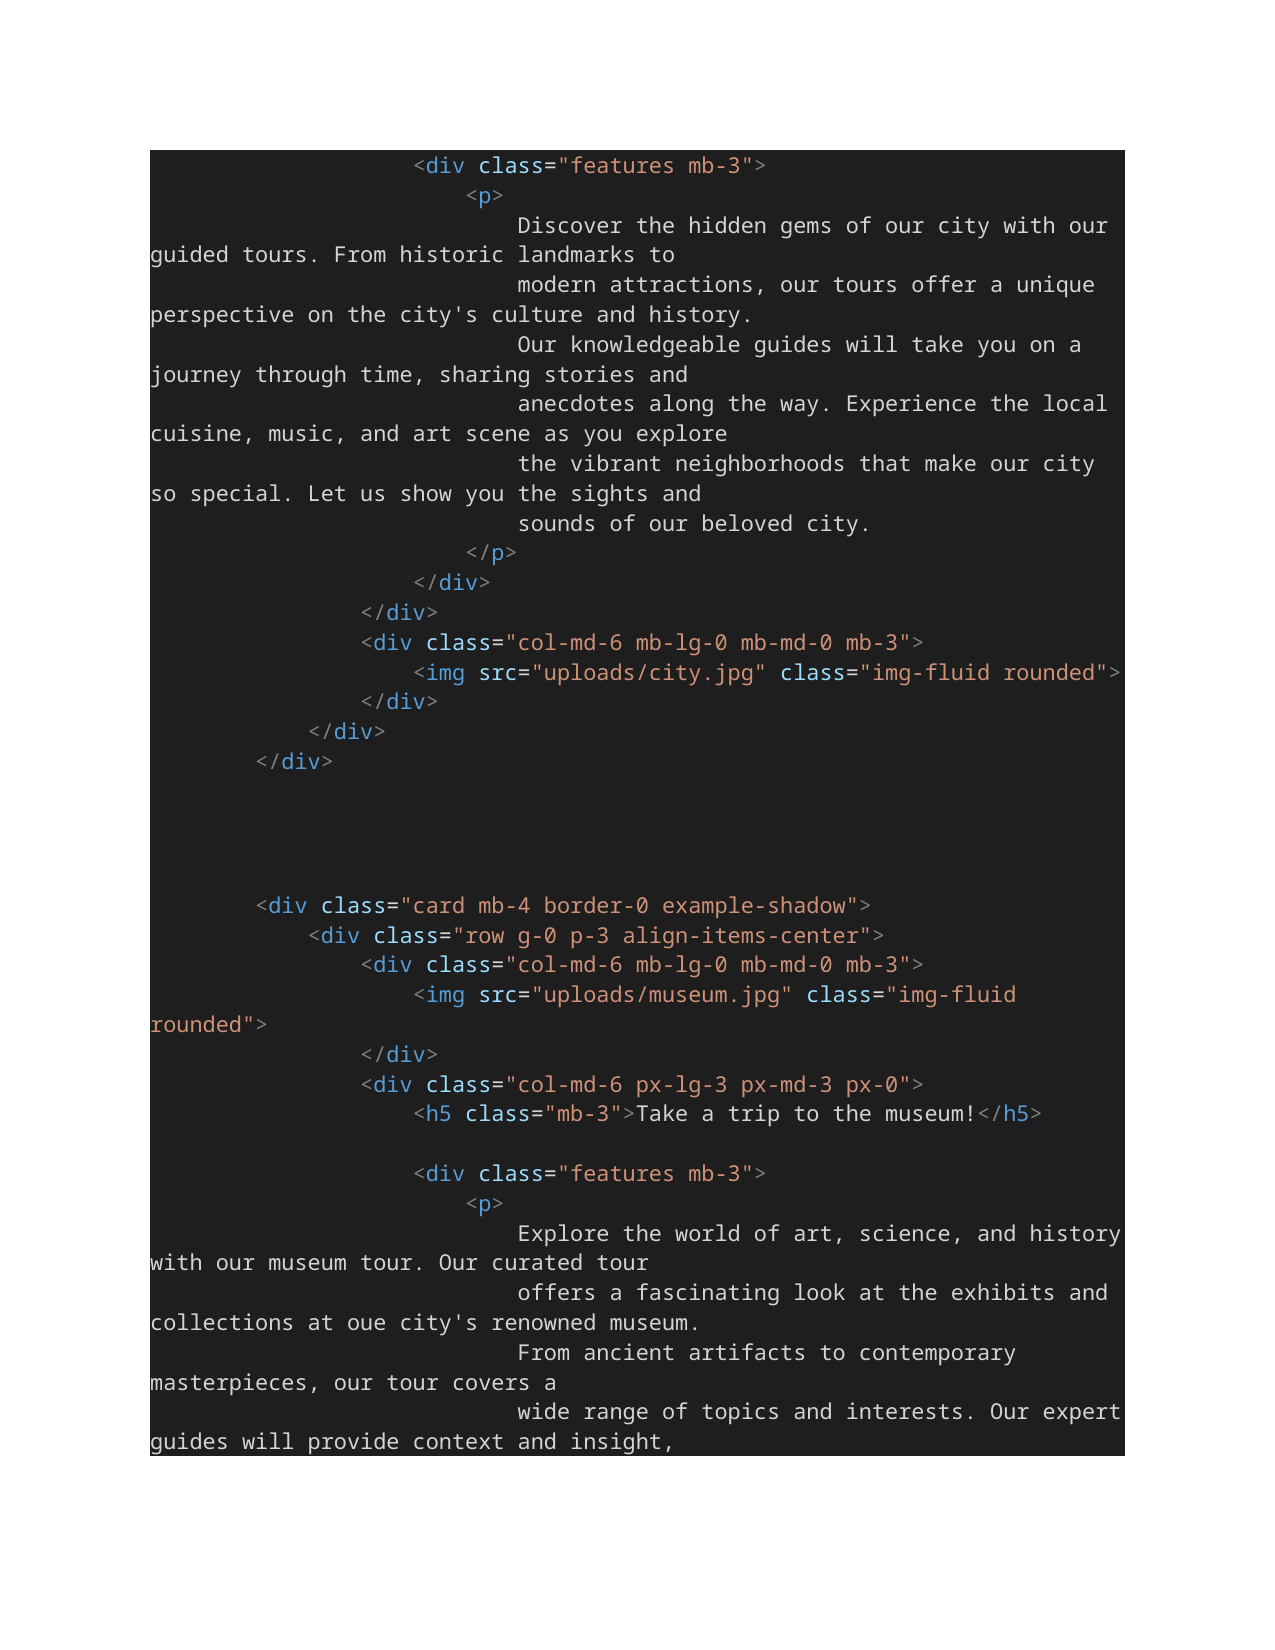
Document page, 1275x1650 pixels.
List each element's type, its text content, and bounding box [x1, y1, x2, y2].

text Explore the world of art, science, and history with our museum tour. Our curated tour [150, 1218, 1125, 1277]
text Our knowledgeable guides will take you on a journey through time, sharing stories and [150, 329, 1125, 388]
text the vibrant neighborhoods that make our city so special. Let us show you the sights and [150, 448, 1125, 507]
text </div> [150, 716, 1125, 746]
text <div class="row g-0 p-3 align-items-center"> [150, 920, 1125, 949]
text </div> [150, 1039, 1125, 1069]
text sounds of our beloved city. [150, 507, 1125, 537]
text </p> [150, 537, 1125, 567]
text <p> [150, 1188, 1125, 1218]
text <div class="col-md-6 px-lg-3 px-md-3 px-0"> [150, 1069, 1125, 1098]
text <div class="col-md-6 mb-lg-0 mb-md-0 mb-3"> [150, 949, 1125, 979]
text <div class="features mb-3"> [150, 1158, 1125, 1188]
text <p> [150, 180, 1125, 209]
text <img src="uploads/city.jpg" class="img-fluid rounded"> [150, 656, 1125, 686]
text Discover the hidden gems of our city with our guided tours. From historic landmarks to [150, 209, 1125, 269]
text wide range of topics and interests. Our expert guides will provide context and insight, [150, 1396, 1125, 1456]
text <h5 class="mb-3">Take a trip to the museum!</h5> [150, 1098, 1125, 1128]
text modern attractions, our tours offer a unique perspective on the city's culture and history. [150, 269, 1125, 329]
text </div> [150, 746, 1125, 776]
text </div> [150, 597, 1125, 627]
text offers a fascinating look at the exhibits and collections at oue city's renowned museum. [150, 1277, 1125, 1337]
text </div> [150, 686, 1125, 716]
text <div class="features mb-3"> [150, 150, 1125, 180]
text From ancient artifacts to contemporary masterpieces, our tour covers a [150, 1337, 1125, 1396]
text </div> [150, 567, 1125, 597]
text <div class="col-md-6 mb-lg-0 mb-md-0 mb-3"> [150, 627, 1125, 656]
text <img src="uploads/museum.jpg" class="img-fluid rounded"> [150, 979, 1125, 1039]
text anecdotes along the way. Experience the local cuisine, music, and art scene as you explore [150, 388, 1125, 448]
text <div class="card mb-4 border-0 example-shadow"> [150, 890, 1125, 920]
